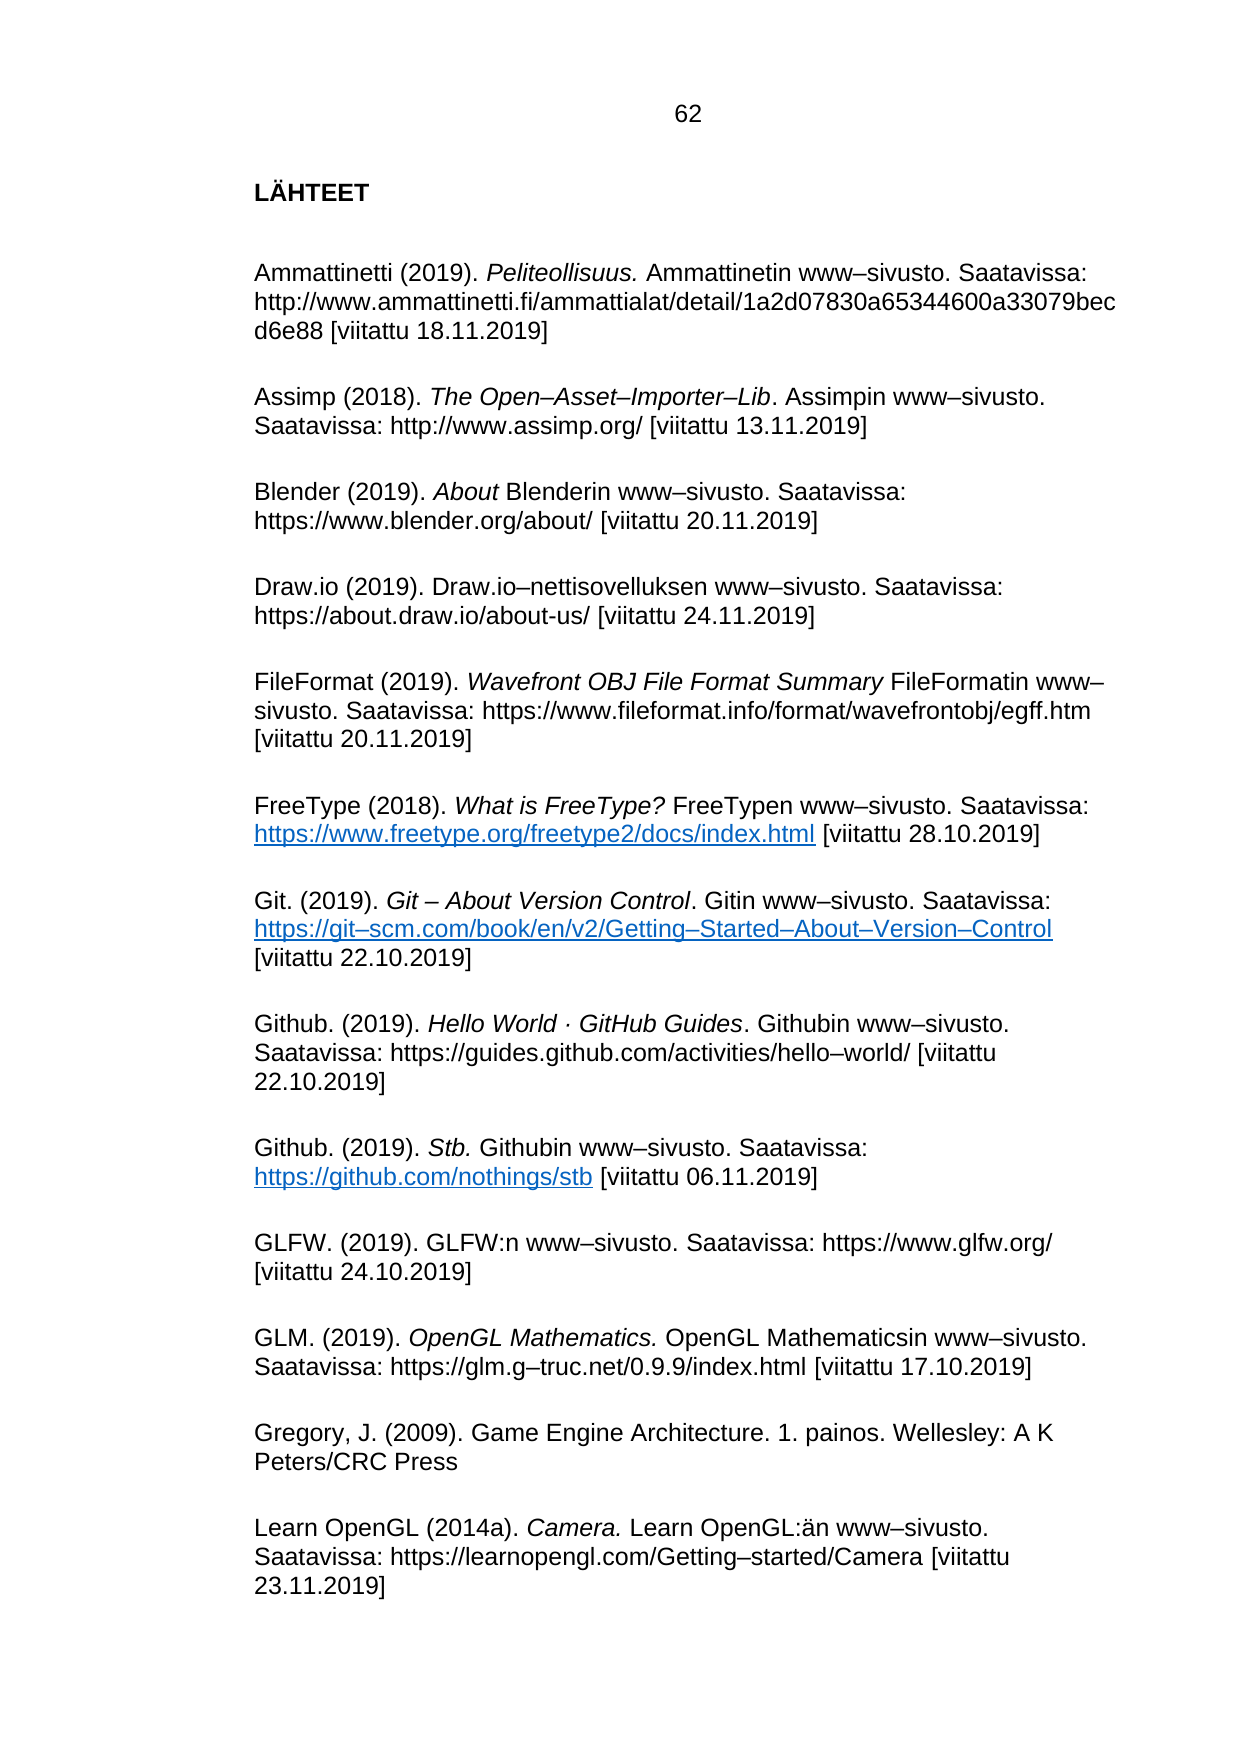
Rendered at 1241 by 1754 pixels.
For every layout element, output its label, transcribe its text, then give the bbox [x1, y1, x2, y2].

text Ammattinetti (2019). Peliteollisuus. Ammattinetin www–sivusto. Saatavissa: http://www.ammattinetti.fi/ammattialat/detail/1a2d07830a65344600a33079becd6e88 [viitattu 18.11.2019] [254, 258, 1122, 344]
text Github. (2019). Stb. Githubin www–sivusto. Saatavissa: https://github.com/nothings/stb [viitattu 06.11.2019] [254, 1133, 1122, 1191]
text FreeType (2018). What is FreeType? FreeTypen www–sivusto. Saatavissa: https://www.freetype.org/freetype2/docs/index.html [viitattu 28.10.2019] [254, 791, 1122, 848]
text GLFW. (2019). GLFW:n www–sivusto. Saatavissa: https://www.glfw.org/ [viitattu 24.10.2019] [254, 1228, 1122, 1286]
text Github. (2019). Hello World · GitHub Guides. Githubin www–sivusto. Saatavissa: https://guides.github.com/activities/hello–world/ [viitattu 22.10.2019] [254, 1009, 1122, 1096]
text FileFormat (2019). Wavefront OBJ File Format Summary FileFormatin www–sivusto. Saatavissa: https://www.fileformat.info/format/wavefrontobj/egff.htm [viitattu 20.11.2019] [254, 667, 1122, 753]
text GLM. (2019). OpenGL Mathematics. OpenGL Mathematicsin www–sivusto. Saatavissa: https://glm.g–truc.net/0.9.9/index.html [viitattu 17.10.2019] [254, 1323, 1122, 1381]
text Git. (2019). Git – About Version Control. Gitin www–sivusto. Saatavissa: https://git–scm.com/book/en/v2/Getting–Started–About–Version–Control [viitattu 22.10.2019] [254, 886, 1122, 972]
text Assimp (2018). The Open–Asset–Importer–Lib. Assimpin www–sivusto. Saatavissa: http://www.assimp.org/ [viitattu 13.11.2019] [254, 382, 1122, 439]
text LÄHTEET [254, 178, 1122, 206]
text Gregory, J. (2009). Game Engine Architecture. 1. painos. Wellesley: A K Peters/CRC Press [254, 1418, 1122, 1476]
text Learn OpenGL (2014a). Camera. Learn OpenGL:än www–sivusto. Saatavissa: https://learnopengl.com/Getting–started/Camera [viitattu 23.11.2019] [254, 1513, 1122, 1599]
text Draw.io (2019). Draw.io–nettisovelluksen www–sivusto. Saatavissa: https://about.draw.io/about-us/ [viitattu 24.11.2019] [254, 572, 1122, 629]
text Blender (2019). About Blenderin www–sivusto. Saatavissa: https://www.blender.org/about/ [viitattu 20.11.2019] [254, 477, 1122, 534]
